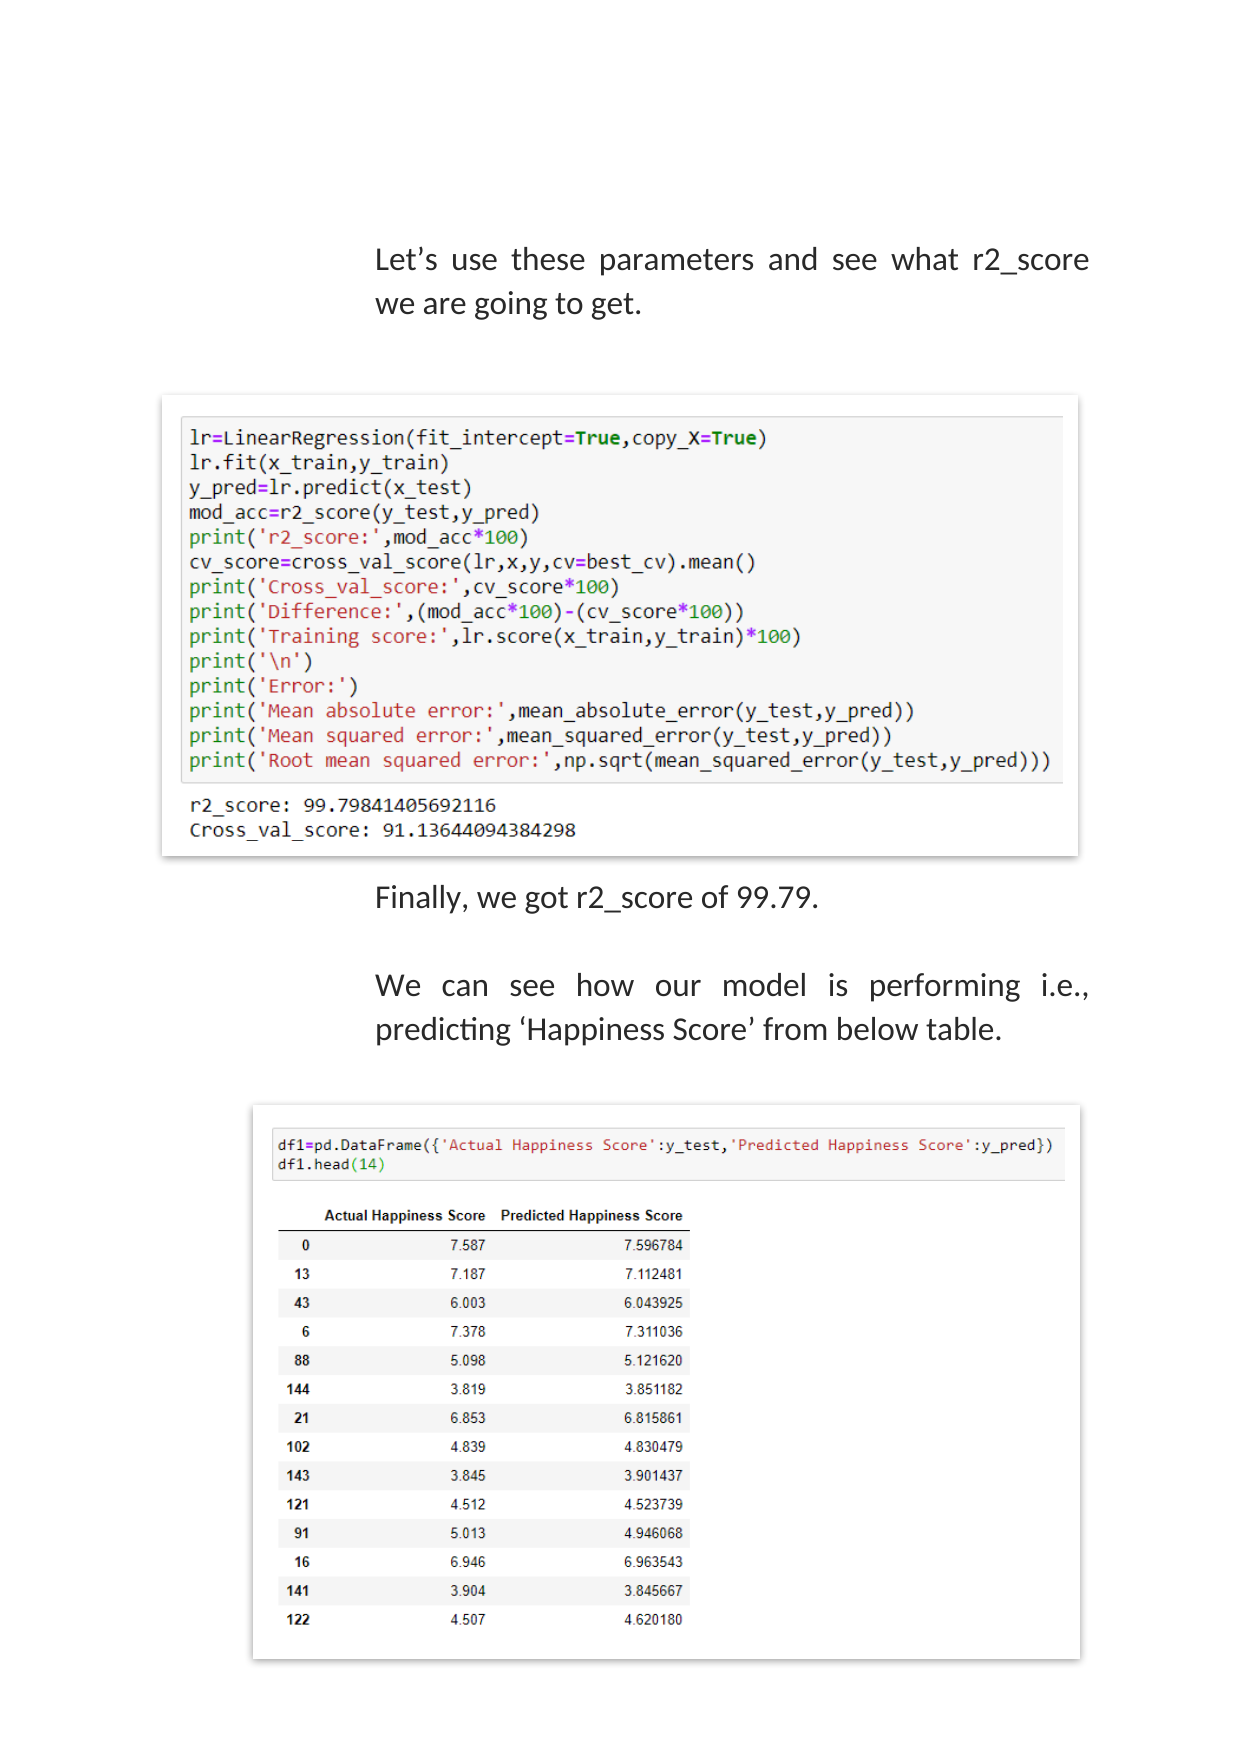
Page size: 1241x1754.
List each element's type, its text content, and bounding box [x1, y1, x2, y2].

picture [177, 410, 1063, 841]
picture [267, 1120, 1065, 1645]
list Let’s use these parameters and see what r2_score we are going to get. [375, 279, 1090, 323]
list We can see how our model is performing i.e., predicting ‘Happiness Score’ from below table. [375, 1004, 1090, 1048]
